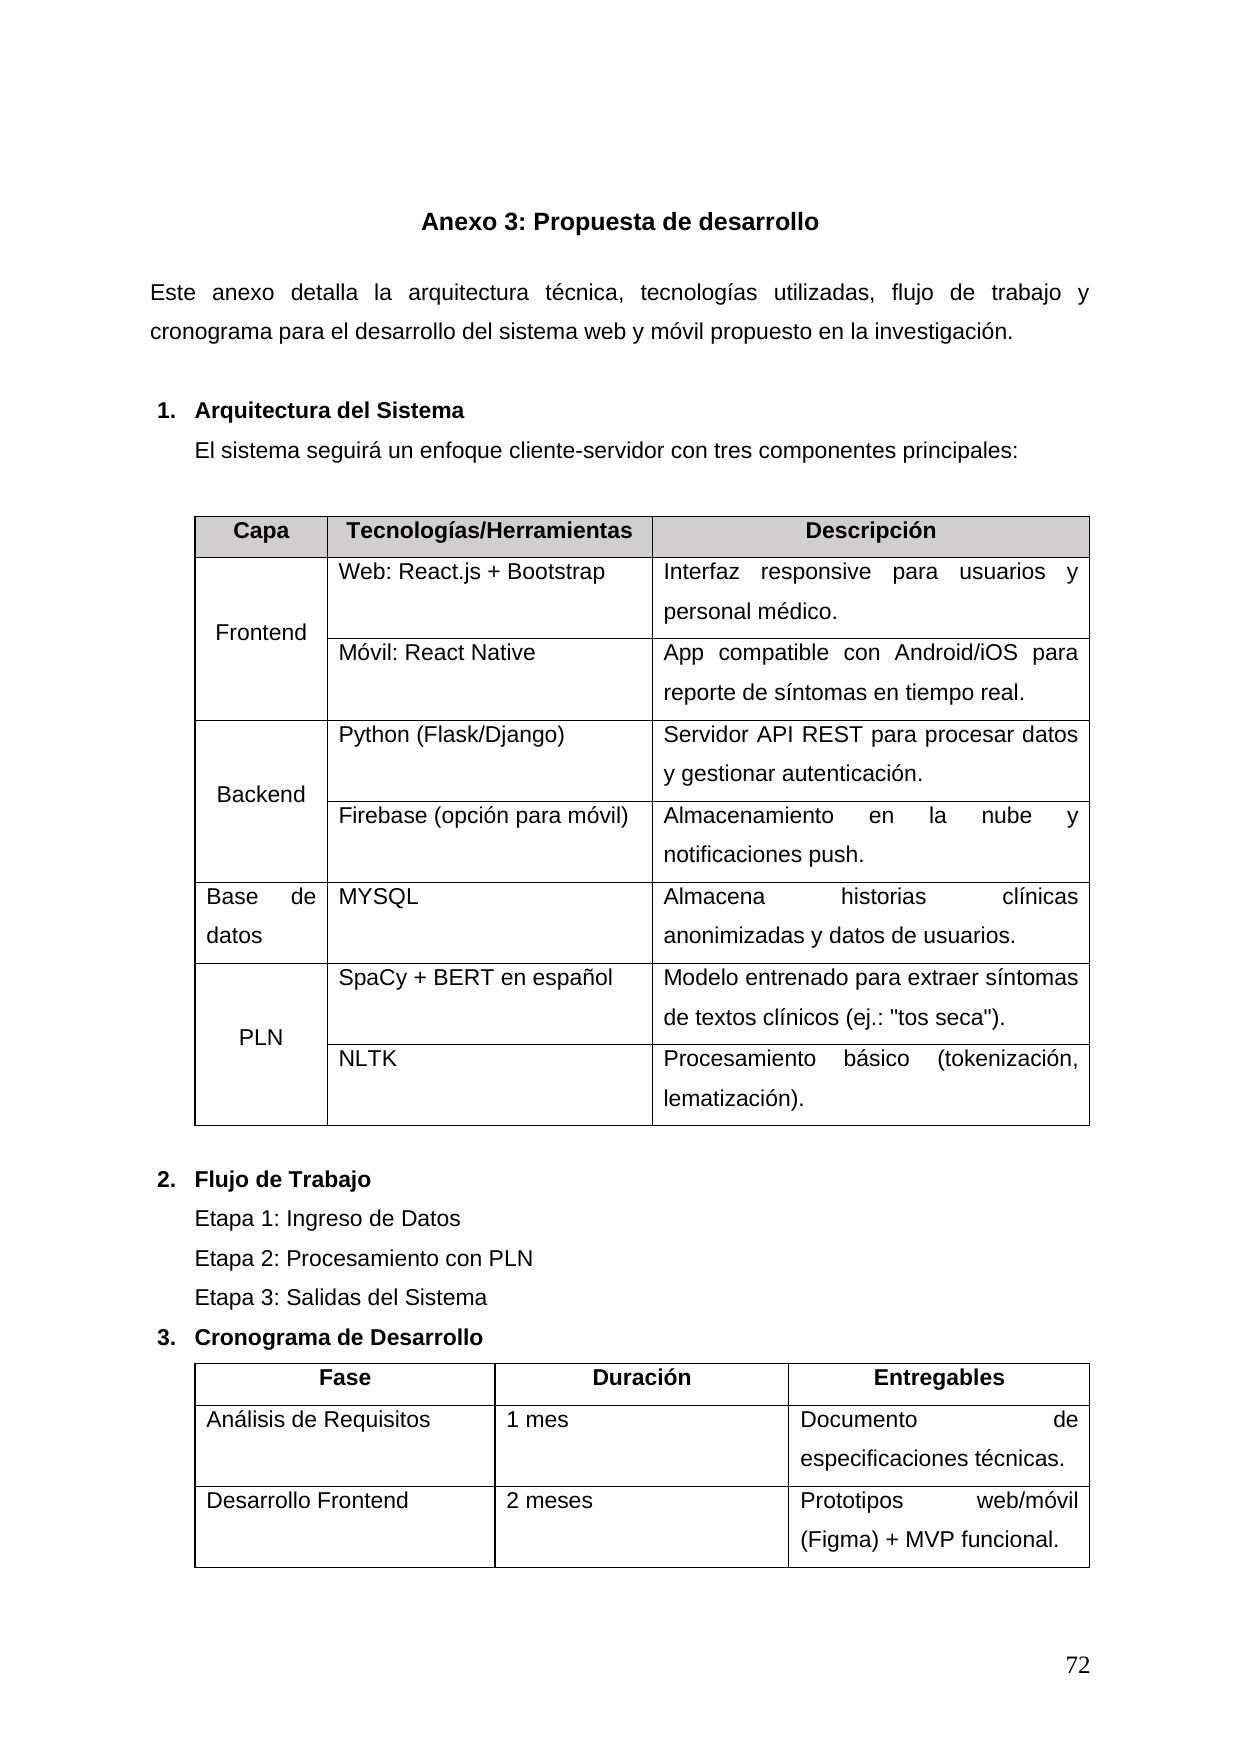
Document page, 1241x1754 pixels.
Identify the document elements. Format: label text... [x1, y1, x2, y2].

table_cell 2 meses [496, 1487, 788, 1567]
table_cell Prototipos web/móvil (Figma) + MVP funcional. [789, 1487, 1089, 1567]
table_cell PLN [196, 964, 327, 1125]
table_cell SpaCy + BERT en español [328, 964, 652, 1044]
table_cell Almacena historias clínicas anonimizadas y datos de usuarios. [653, 883, 1089, 963]
table_header Tecnologías/Herramientas [328, 517, 652, 557]
subtitle Anexo 3: Propuesta de desarrollo [150, 207, 1090, 236]
table_cell Firebase (opción para móvil) [328, 802, 652, 882]
table_cell Servidor API REST para procesar datos y gestionar autenticación. [653, 721, 1089, 801]
table_cell Frontend [196, 558, 327, 719]
table_cell Base de datos [196, 883, 327, 963]
table_cell 1 mes [496, 1406, 788, 1486]
table_cell Análisis de Requisitos [196, 1406, 494, 1486]
table_header Entregables [789, 1364, 1089, 1405]
table_cell Procesamiento básico (tokenización, lematización). [653, 1045, 1089, 1125]
table_header Duración [496, 1364, 788, 1405]
table_cell MYSQL [328, 883, 652, 963]
table_cell Python (Flask/Django) [328, 721, 652, 801]
table_cell Backend [196, 721, 327, 882]
table_cell NLTK [328, 1045, 652, 1125]
table_cell Almacenamiento en la nube y notificaciones push. [653, 802, 1089, 882]
table_cell Web: React.js + Bootstrap [328, 558, 652, 638]
list Arquitectura del Sistema [157, 397, 1090, 423]
table_cell Móvil: React Native [328, 639, 652, 719]
table_cell Interfaz responsive para usuarios y personal médico. [653, 558, 1089, 638]
table_cell App compatible con Android/iOS para reporte de síntomas en tiempo real. [653, 639, 1089, 719]
list Flujo de Trabajo [157, 1166, 1090, 1192]
list El sistema seguirá un enfoque cliente-servidor con tres componentes principales: [194, 437, 1090, 463]
text Este anexo detalla la arquitectura técnica, tecnologías utilizadas, flujo de trabajo y cronograma para el desarrollo del sistema web y móvil propuesto en la investigación. [150, 279, 1090, 344]
list Etapa 3: Salidas del Sistema [194, 1284, 1090, 1311]
table_header Descripción [653, 517, 1089, 557]
table_cell Desarrollo Frontend [196, 1487, 494, 1567]
table_cell Modelo entrenado para extraer síntomas de textos clínicos (ej.: "tos seca"). [653, 964, 1089, 1044]
table_header Fase [196, 1364, 494, 1405]
table_cell Documento de especificaciones técnicas. [789, 1406, 1089, 1486]
list Cronograma de Desarrollo [157, 1324, 1090, 1350]
list Etapa 1: Ingreso de Datos [194, 1205, 1090, 1232]
list Etapa 2: Procesamiento con PLN [194, 1245, 1090, 1271]
table_header Capa [196, 517, 327, 557]
